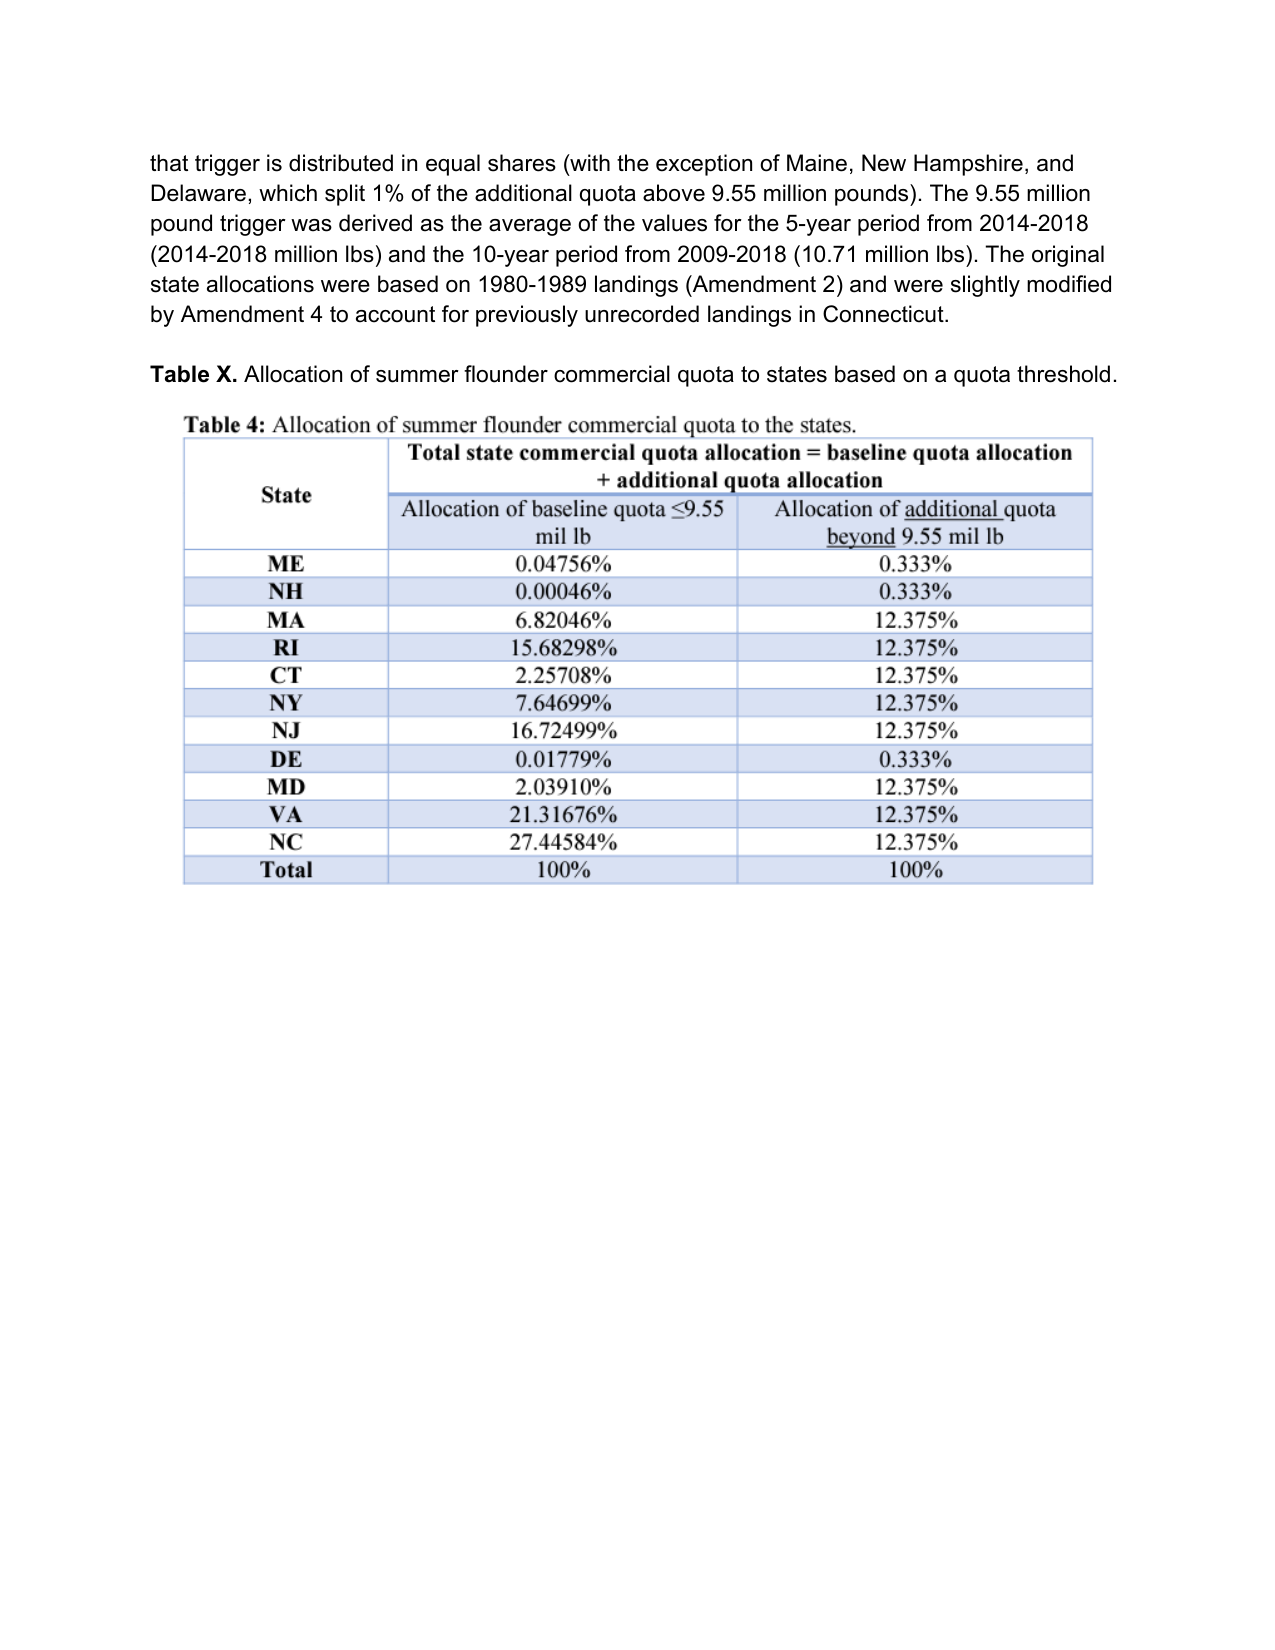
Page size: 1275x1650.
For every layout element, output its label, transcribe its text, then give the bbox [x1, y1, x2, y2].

picture [150, 391, 1125, 915]
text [150, 150, 1125, 327]
text Table X. Allocation of summer flounder commercial quota to states based on a quota threshold. [150, 361, 1125, 388]
